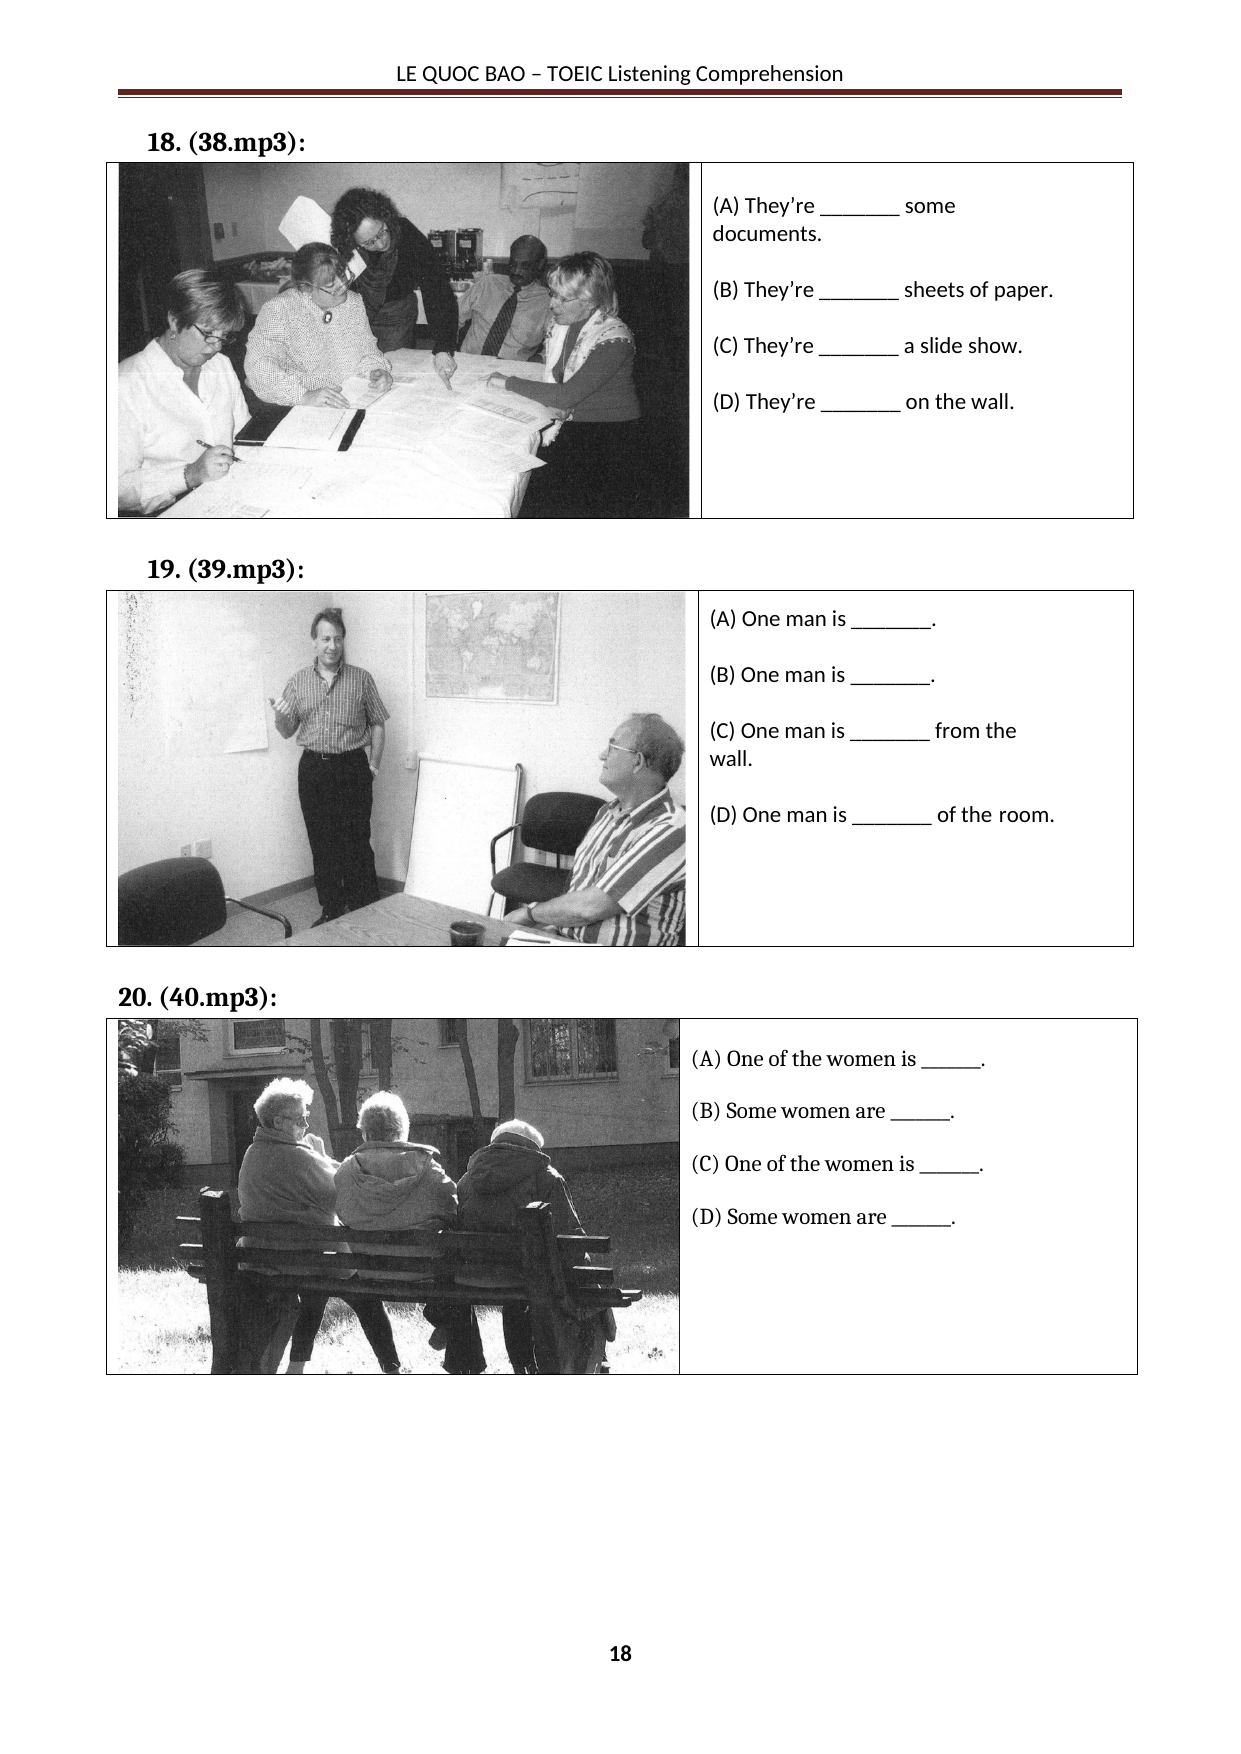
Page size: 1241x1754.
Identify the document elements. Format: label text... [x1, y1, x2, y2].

text 20. (40.mp3): [118, 982, 1122, 1013]
picture [118, 591, 686, 946]
table_header [686, 591, 698, 946]
table_header [107, 1019, 118, 1373]
table_header (A) One man is _______. (B) One man is _______. (C) One man is _______ from the wall. (D) One man is _______ of the room. [699, 591, 1133, 946]
text 19. (39.mp3): [148, 554, 1122, 586]
table_header [107, 163, 118, 518]
table_header (A) One of the women is _______. (B) Some women are _______. (C) One of the women is _______. (D) Some women are _______. [680, 1019, 1137, 1373]
text 18. (38.mp3): [148, 127, 1122, 158]
picture [118, 1019, 680, 1374]
picture [118, 163, 690, 518]
table_header [690, 163, 701, 518]
table_header (A) They’re _______ some documents. (B) They’re _______ sheets of paper. (C) They’re _______ a slide show. (D) They’re _______ on the wall. [702, 163, 1133, 518]
table_header [107, 591, 118, 946]
